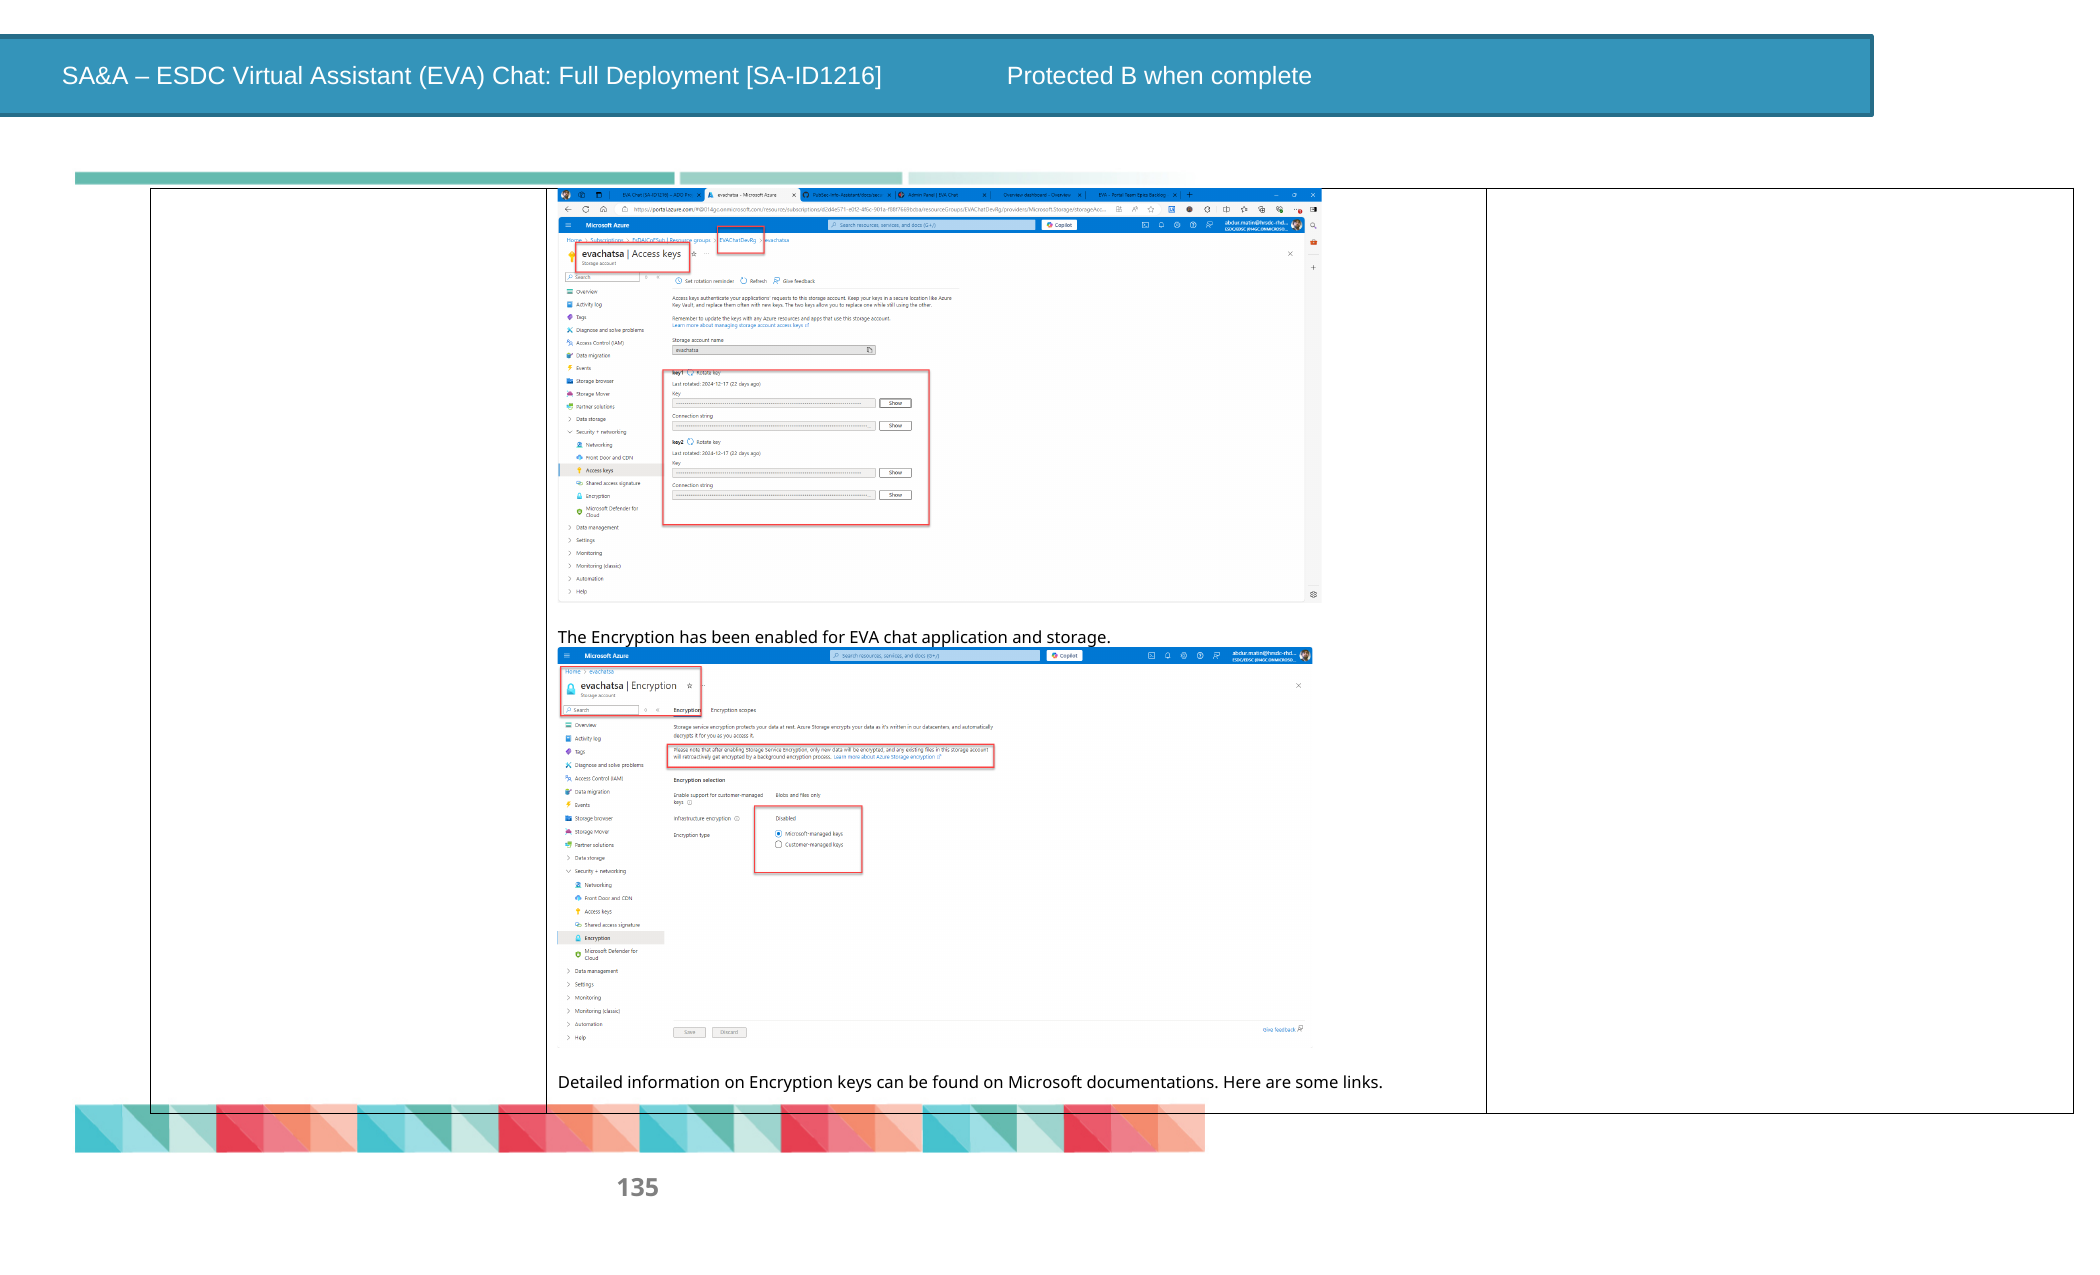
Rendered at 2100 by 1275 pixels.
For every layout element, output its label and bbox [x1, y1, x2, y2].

picture [0, 1049, 1275, 1228]
picture [0, 162, 1322, 603]
table_cell [151, 189, 546, 1112]
table_cell [547, 189, 1486, 1112]
table_cell [1487, 189, 2073, 1112]
picture [557, 647, 1313, 1048]
